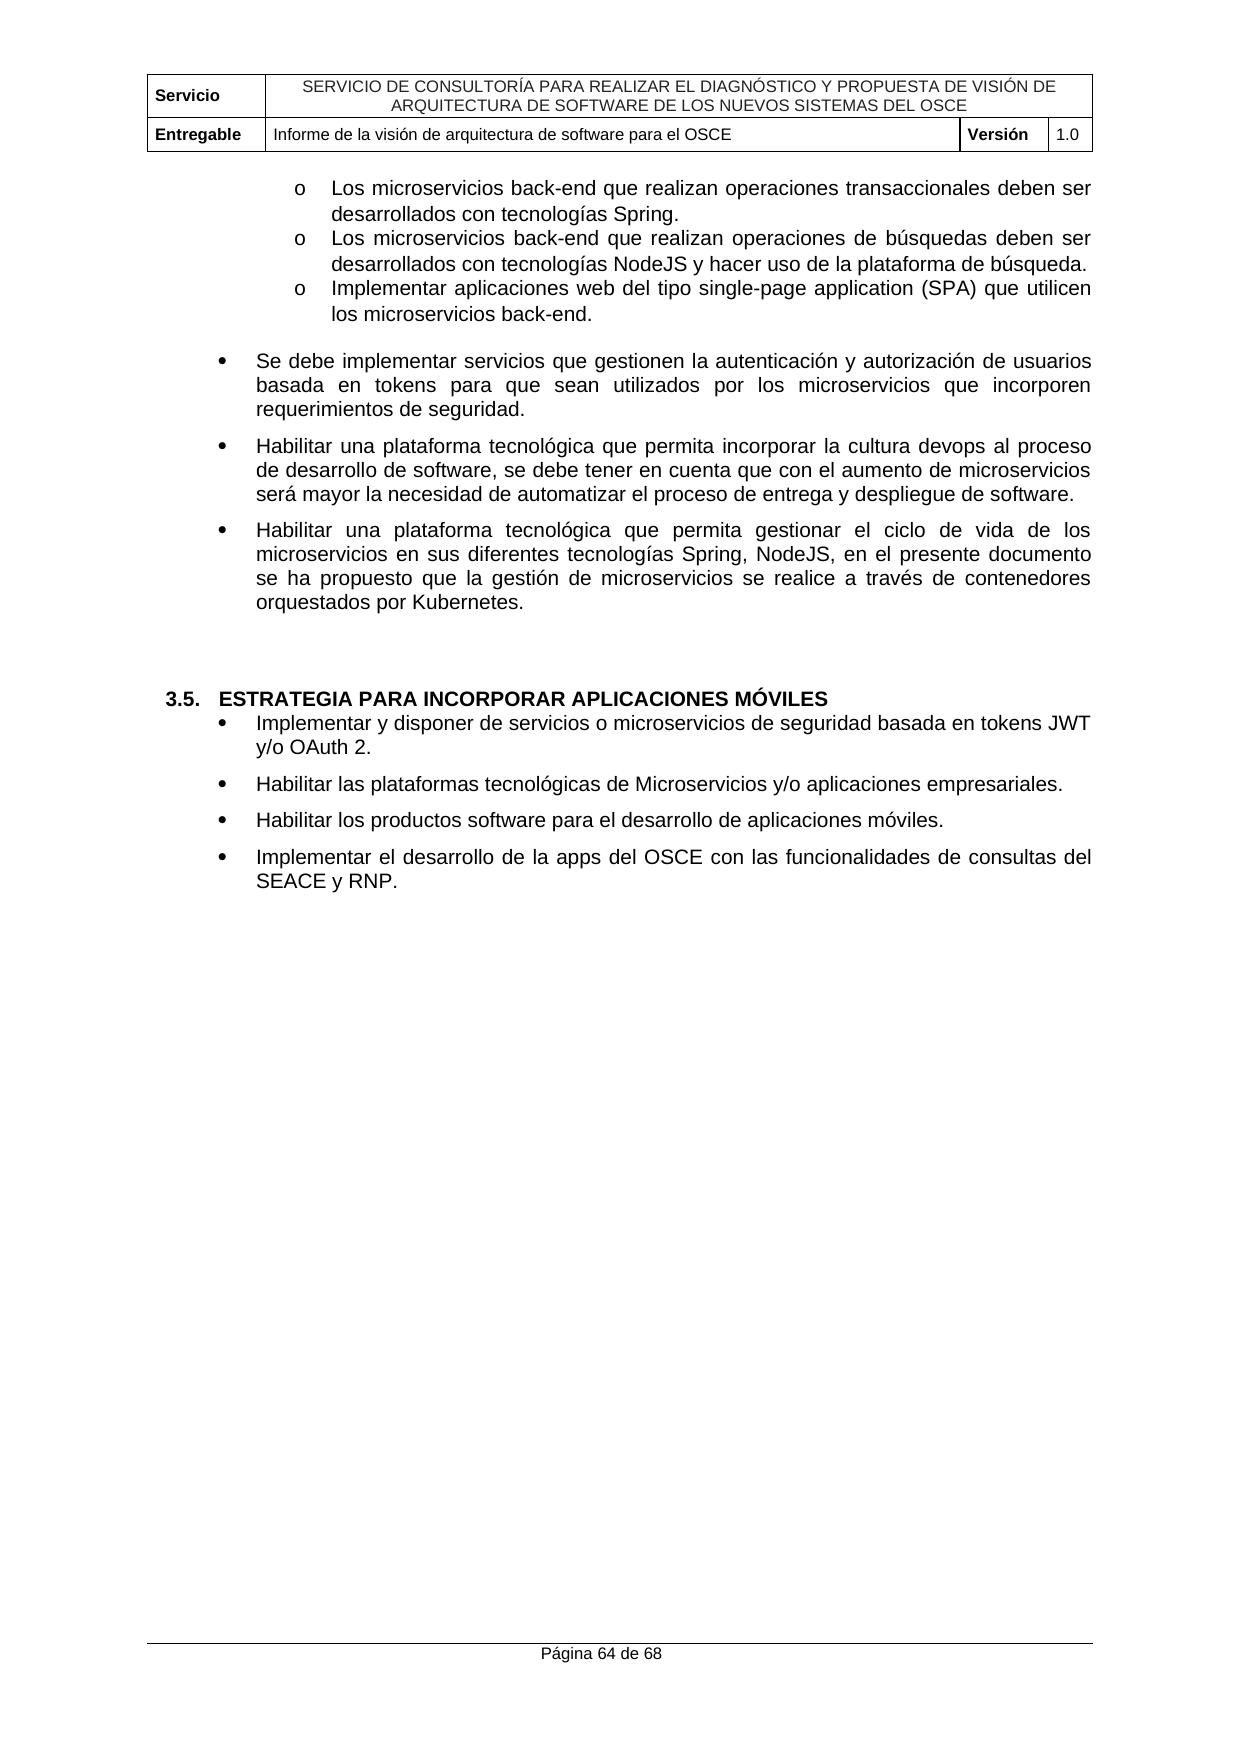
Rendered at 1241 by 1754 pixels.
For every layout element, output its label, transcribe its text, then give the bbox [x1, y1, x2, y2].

list ESTRATEGIA PARA INCORPORAR APLICACIONES MÓVILES [165, 687, 1092, 711]
list Habilitar una plataforma tecnológica que permita incorporar la cultura devops al proceso de desarrollo de software, se debe tener en cuenta que con el aumento de microservicios será mayor la necesidad de automatizar el proceso de entrega y despliegue de software. [218, 434, 1092, 506]
list Habilitar los productos software para el desarrollo de aplicaciones móviles. [218, 808, 1092, 832]
list Implementar y disponer de servicios o microservicios de seguridad basada en tokens JWT y/o OAuth 2. [218, 711, 1092, 759]
list Implementar el desarrollo de la apps del OSCE con las funcionalidades de consultas del SEACE y RNP. [218, 845, 1092, 893]
list Los microservicios back-end que realizan operaciones transaccionales deben ser desarrollados con tecnologías Spring. [293, 176, 1092, 226]
list Se debe implementar servicios que gestionen la autenticación y autorización de usuarios basada en tokens para que sean utilizados por los microservicios que incorporen requerimientos de seguridad. [218, 349, 1092, 421]
list Implementar aplicaciones web del tipo single-page application (SPA) que utilicen los microservicios back-end. [293, 276, 1092, 325]
list Habilitar una plataforma tecnológica que permita gestionar el ciclo de vida de los microservicios en sus diferentes tecnologías Spring, NodeJS, en el presente documento se ha propuesto que la gestión de microservicios se realice a través de contenedores orquestados por Kubernetes. [218, 518, 1092, 614]
list Los microservicios back-end que realizan operaciones de búsquedas deben ser desarrollados con tecnologías NodeJS y hacer uso de la plataforma de búsqueda. [293, 226, 1092, 276]
list Habilitar las plataformas tecnológicas de Microservicios y/o aplicaciones empresariales. [218, 772, 1092, 796]
